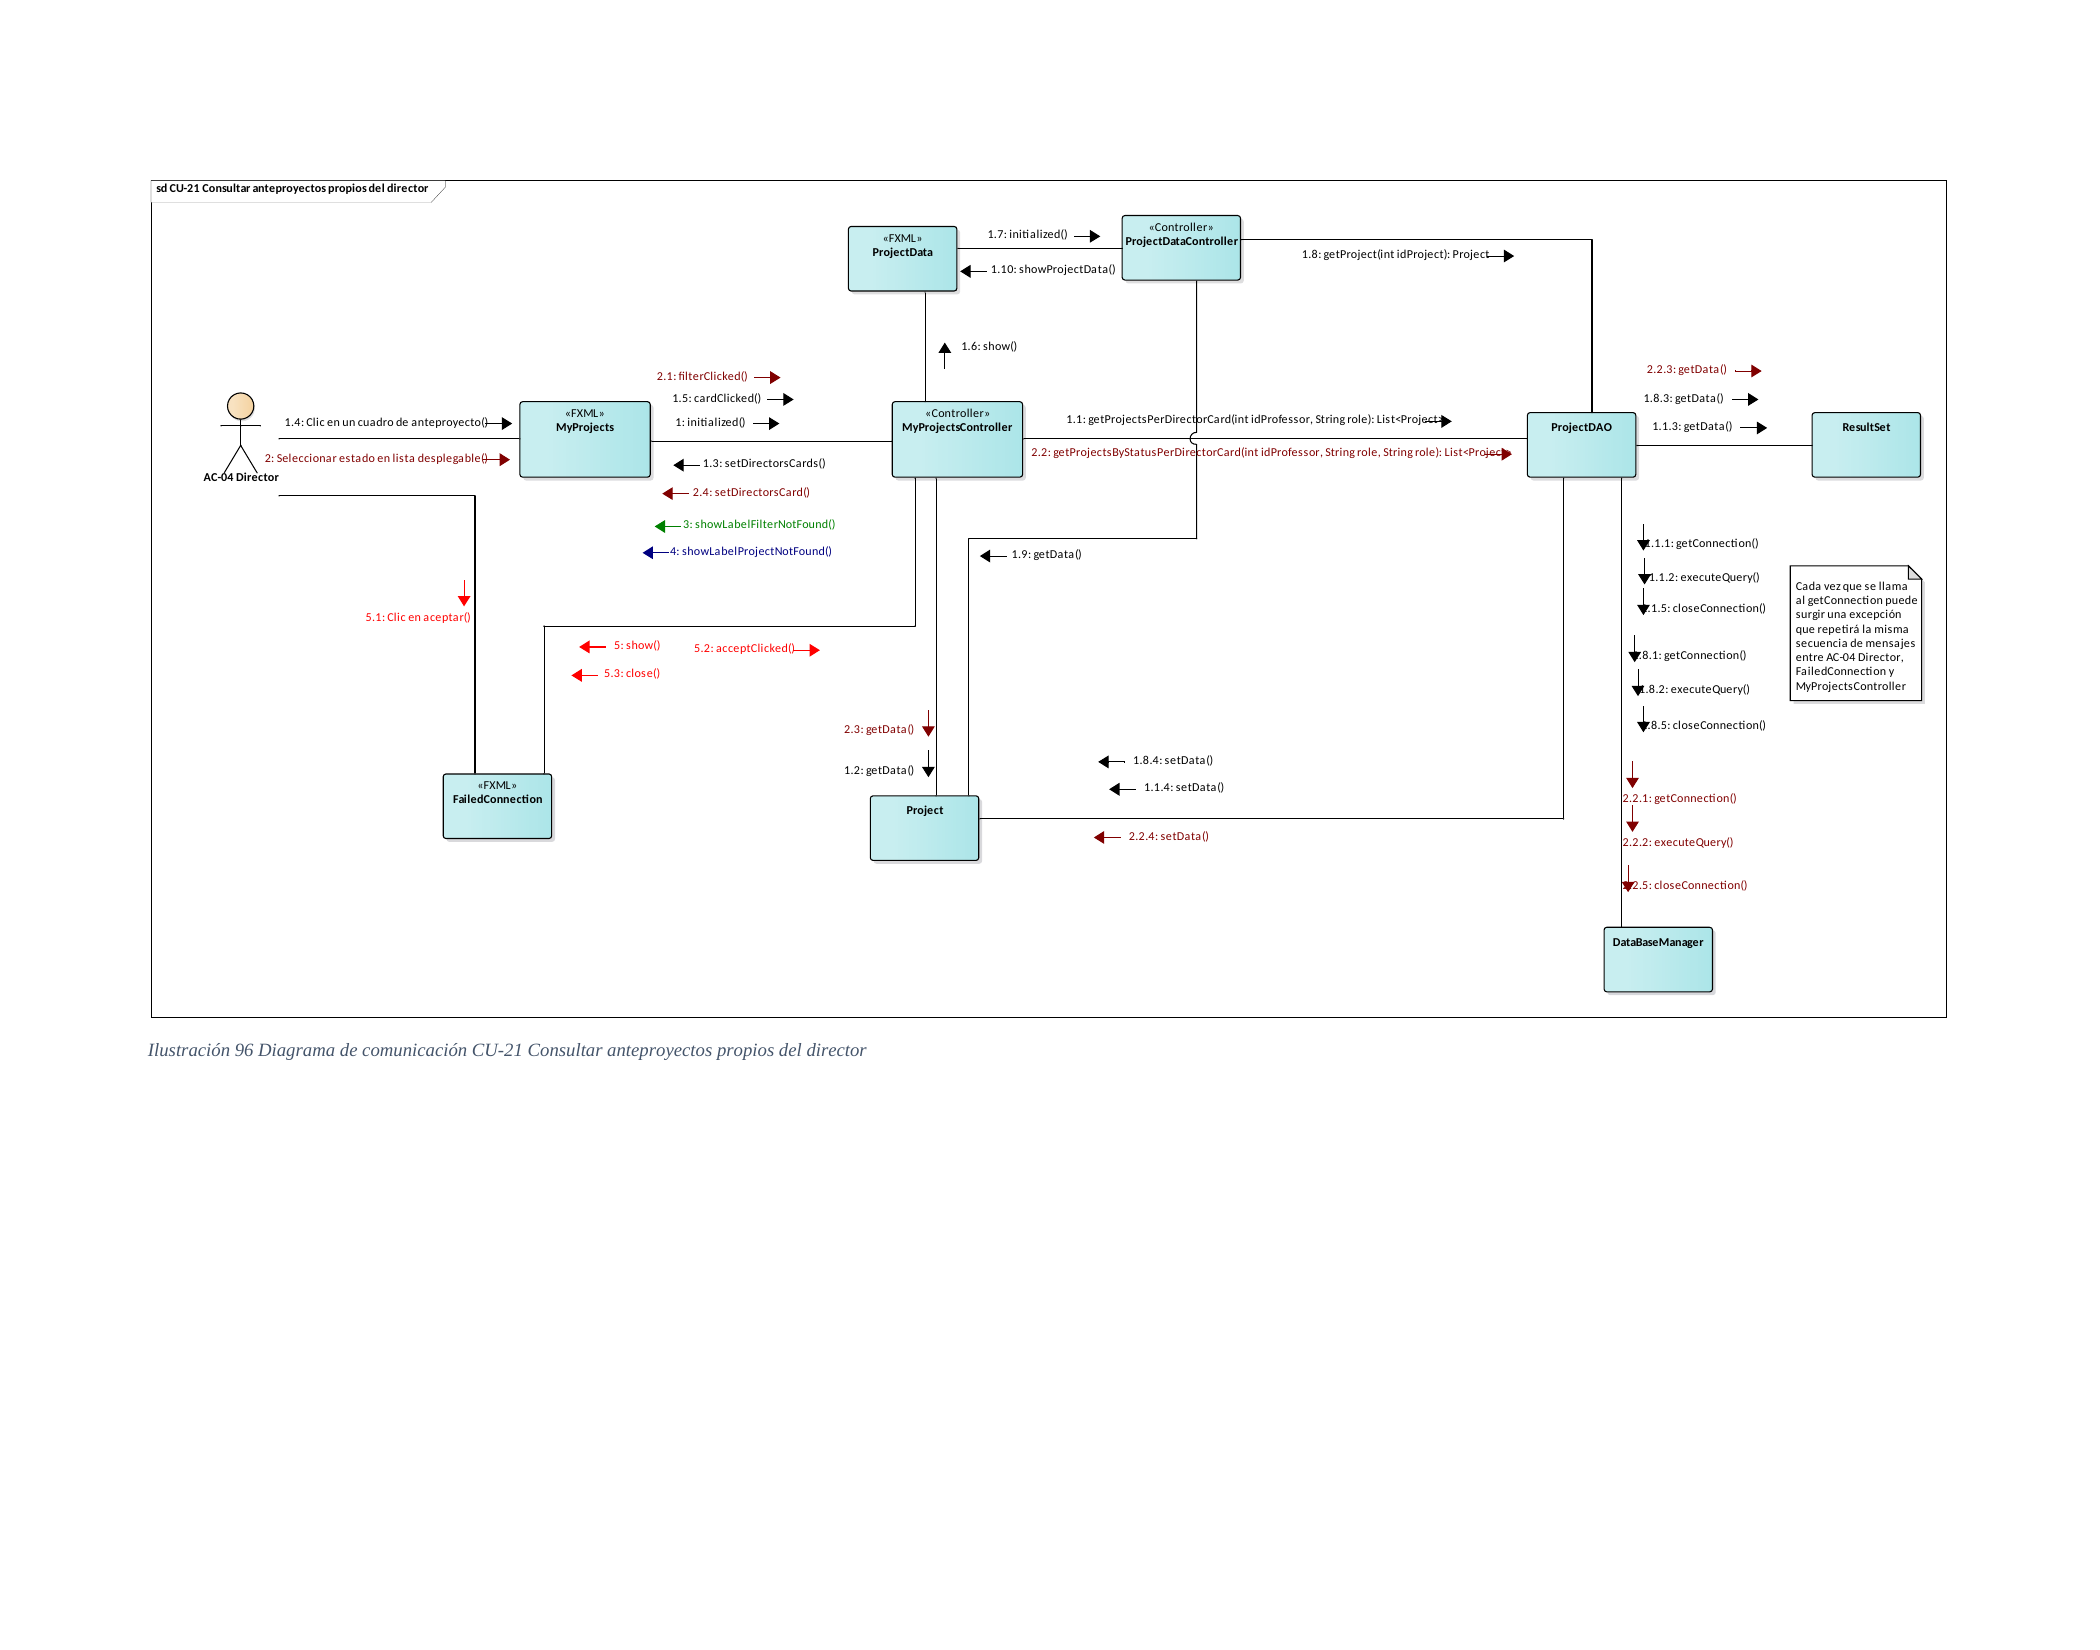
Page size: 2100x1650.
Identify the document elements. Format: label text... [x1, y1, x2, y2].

text Ilustración Diagrama de comunicación CU-21 Consultar anteproyectos propios del director [148, 1039, 1952, 1061]
